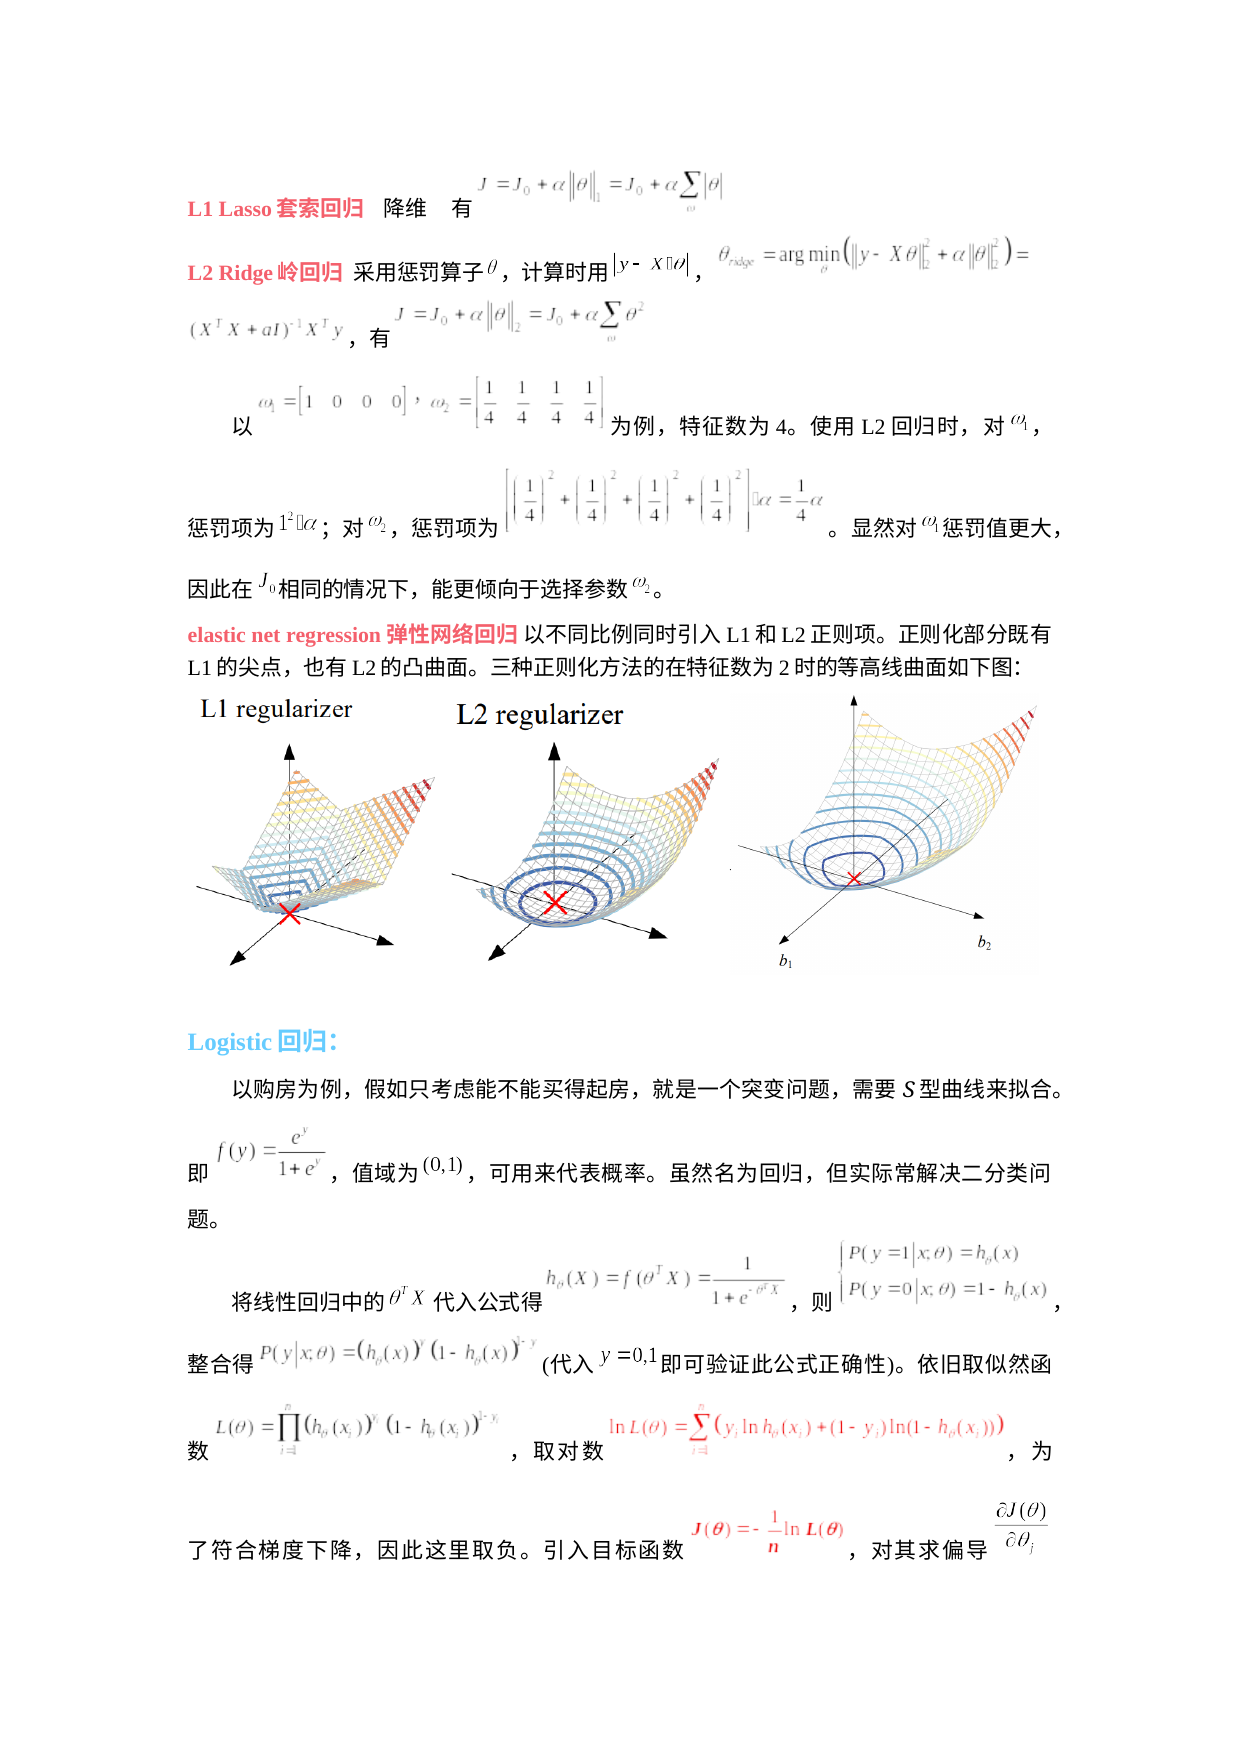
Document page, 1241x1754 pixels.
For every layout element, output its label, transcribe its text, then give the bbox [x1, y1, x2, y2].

picture [187, 682, 1039, 975]
text 以购房为例，假如只考虑能不能买得起房，就是一个突变问题，需要S型曲线来拟合。即，值域为，可用来代表概率。虽然名为回归，但实际常解决二分类问题。 [187, 1072, 1053, 1234]
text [187, 1234, 1053, 1592]
text L2 Ridge岭回归 采用惩罚算子，计算时用， [187, 227, 1053, 292]
text elastic net regression弹性网络回归 以不同比例同时引入L1和L2正则项。正则化部分既有L1的尖点，也有L2的凸曲面。三种正则化方法的在特征数为2时的等高线曲面如下图： [187, 617, 1053, 682]
text 以为例，特征数为4。使用L2回归时，对，惩罚项为；对，惩罚项为。显然对惩罚值更大，因此在相同的情况下，能更倾向于选择参数。 [187, 357, 1053, 617]
text L1 Lasso套索回归 降维 有 [187, 162, 1053, 227]
text Logistic回归： [187, 1007, 1053, 1072]
text ，有 [187, 292, 1053, 357]
